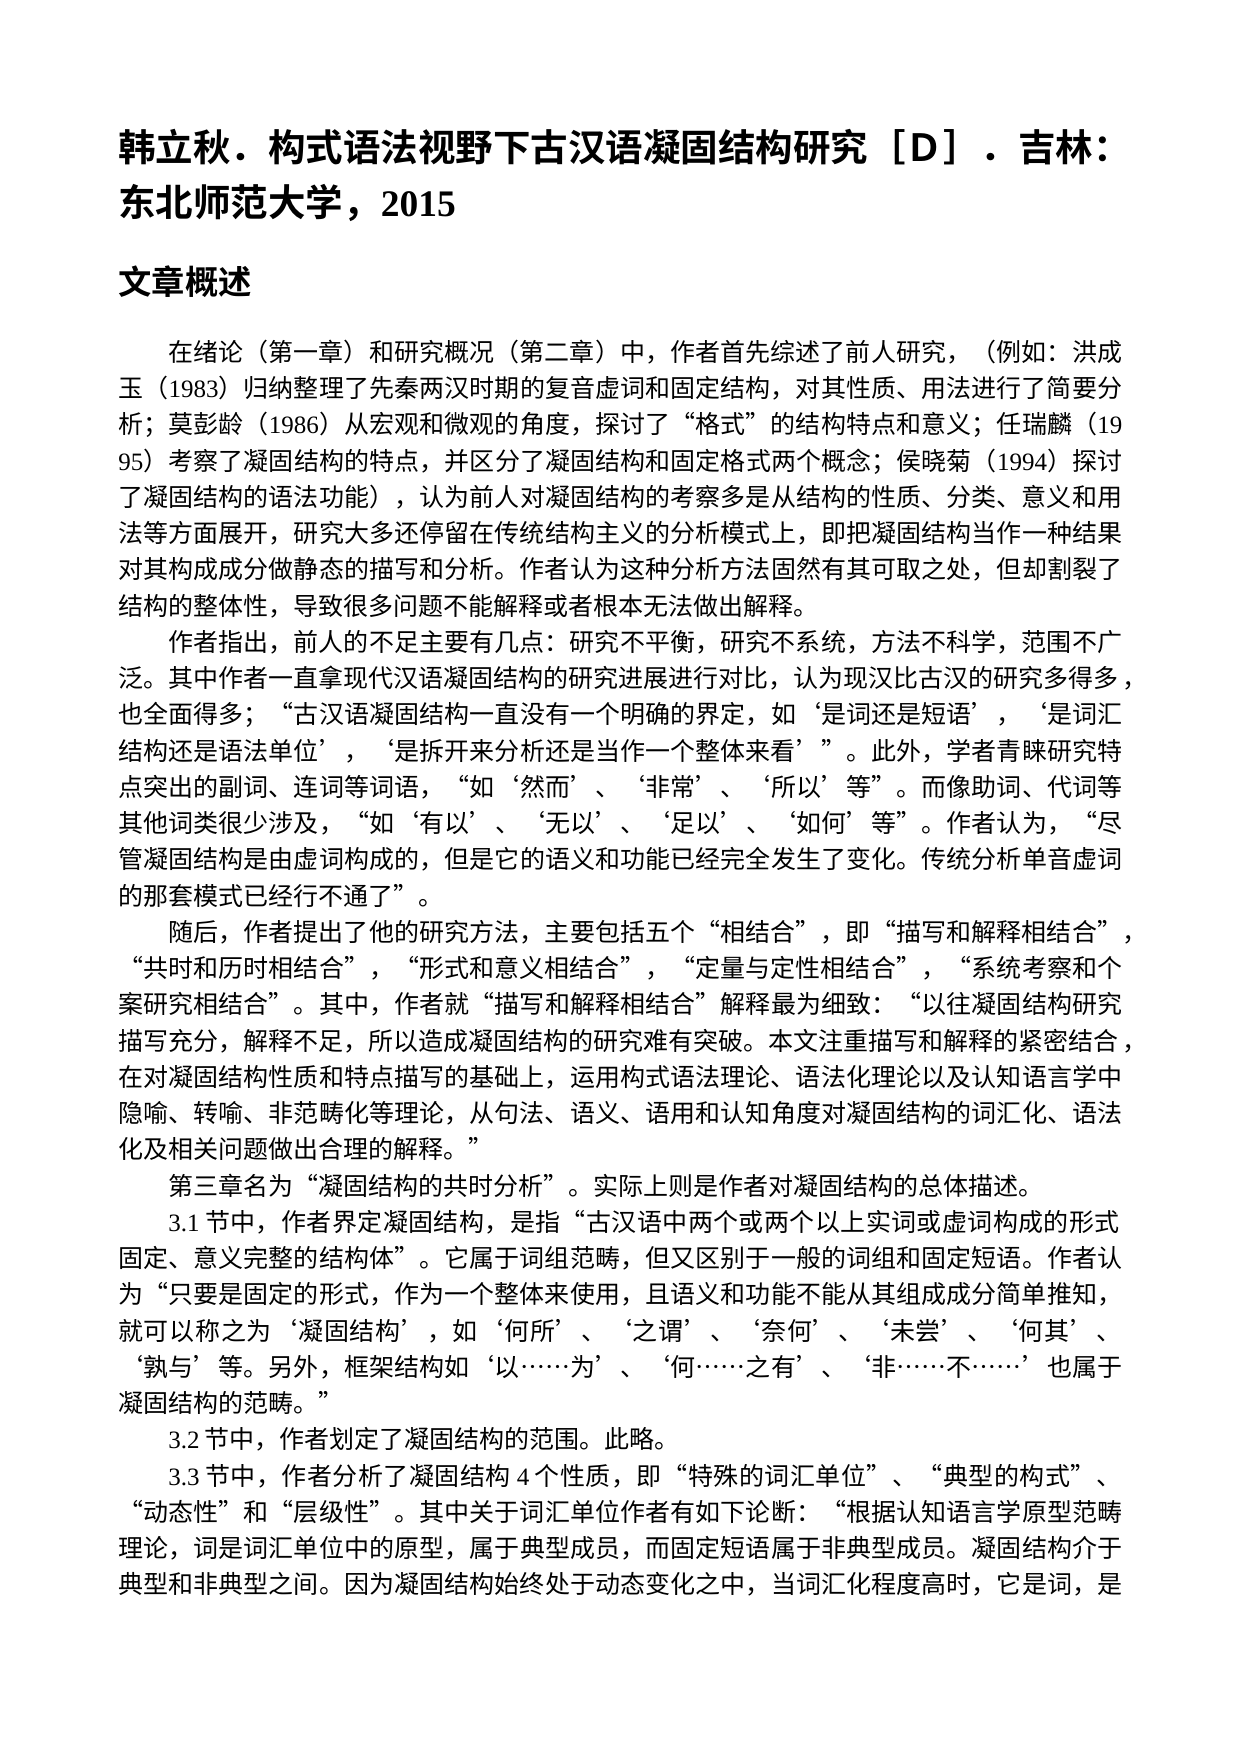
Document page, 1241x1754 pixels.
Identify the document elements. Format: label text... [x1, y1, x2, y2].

text 文章概述 [118, 255, 1122, 304]
text 韩立秋．构式语法视野下古汉语凝固结构研究［Ｄ］．吉林：东北师范大学，2015 [118, 118, 1122, 227]
text 随后，作者提出了他的研究方法，主要包括五个“相结合”，即“描写和解释相结合”，“共时和历时相结合”，“形式和意义相结合”，“定量与定性相结合”，“系统考察和个案研究相结合”。其中，作者就“描写和解释相结合”解释最为细致：“以往凝固结构研究描写充分，解释不足，所以造成凝固结构的研究难有突破。本文注重描写和解释的紧密结合，在对凝固结构性质和特点描写的基础上，运用构式语法理论、语法化理论以及认知语言学中隐喻、转喻、非范畴化等理论，从句法、语义、语用和认知角度对凝固结构的词汇化、语法化及相关问题做出合理的解释。” [118, 912, 1122, 1166]
text 3.2节中，作者划定了凝固结构的范围。此略。 [118, 1420, 1122, 1456]
text 在绪论（第一章）和研究概况（第二章）中，作者首先综述了前人研究，（例如：洪成玉（1983）归纳整理了先秦两汉时期的复音虚词和固定结构，对其性质、用法进行了简要分析；莫彭龄（1986）从宏观和微观的角度，探讨了“格式”的结构特点和意义；任瑞麟（1995）考察了凝固结构的特点，并区分了凝固结构和固定格式两个概念；侯晓菊（1994）探讨了凝固结构的语法功能），认为前人对凝固结构的考察多是从结构的性质、分类、意义和用法等方面展开，研究大多还停留在传统结构主义的分析模式上，即把凝固结构当作一种结果对其构成成分做静态的描写和分析。作者认为这种分析方法固然有其可取之处，但却割裂了结构的整体性，导致很多问题不能解释或者根本无法做出解释。 [118, 332, 1122, 622]
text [118, 1456, 1122, 1601]
text 作者指出，前人的不足主要有几点：研究不平衡，研究不系统，方法不科学，范围不广泛。其中作者一直拿现代汉语凝固结构的研究进展进行对比，认为现汉比古汉的研究多得多，也全面得多；“古汉语凝固结构一直没有一个明确的界定，如‘是词还是短语’，‘是词汇结构还是语法单位’，‘是拆开来分析还是当作一个整体来看’”。此外，学者青睐研究特点突出的副词、连词等词语，“如‘然而’、‘非常’、‘所以’等”。而像助词、代词等其他词类很少涉及，“如‘有以’、‘无以’、‘足以’、‘如何’等”。作者认为，“尽管凝固结构是由虚词构成的，但是它的语义和功能已经完全发生了变化。传统分析单音虚词的那套模式已经行不通了”。 [118, 622, 1122, 912]
text 3.1节中，作者界定凝固结构，是指“古汉语中两个或两个以上实词或虚词构成的形式固定、意义完整的结构体”。它属于词组范畴，但又区别于一般的词组和固定短语。作者认为“只要是固定的形式，作为一个整体来使用，且语义和功能不能从其组成成分简单推知，就可以称之为‘凝固结构’，如‘何所’、‘之谓’、‘奈何’、‘未尝’、‘何其’、‘孰与’等。另外，框架结构如‘以……为’、‘何……之有’、‘非……不……’也属于凝固结构的范畴。” [118, 1202, 1122, 1420]
text 第三章名为“凝固结构的共时分析”。实际上则是作者对凝固结构的总体描述。 [118, 1166, 1122, 1202]
